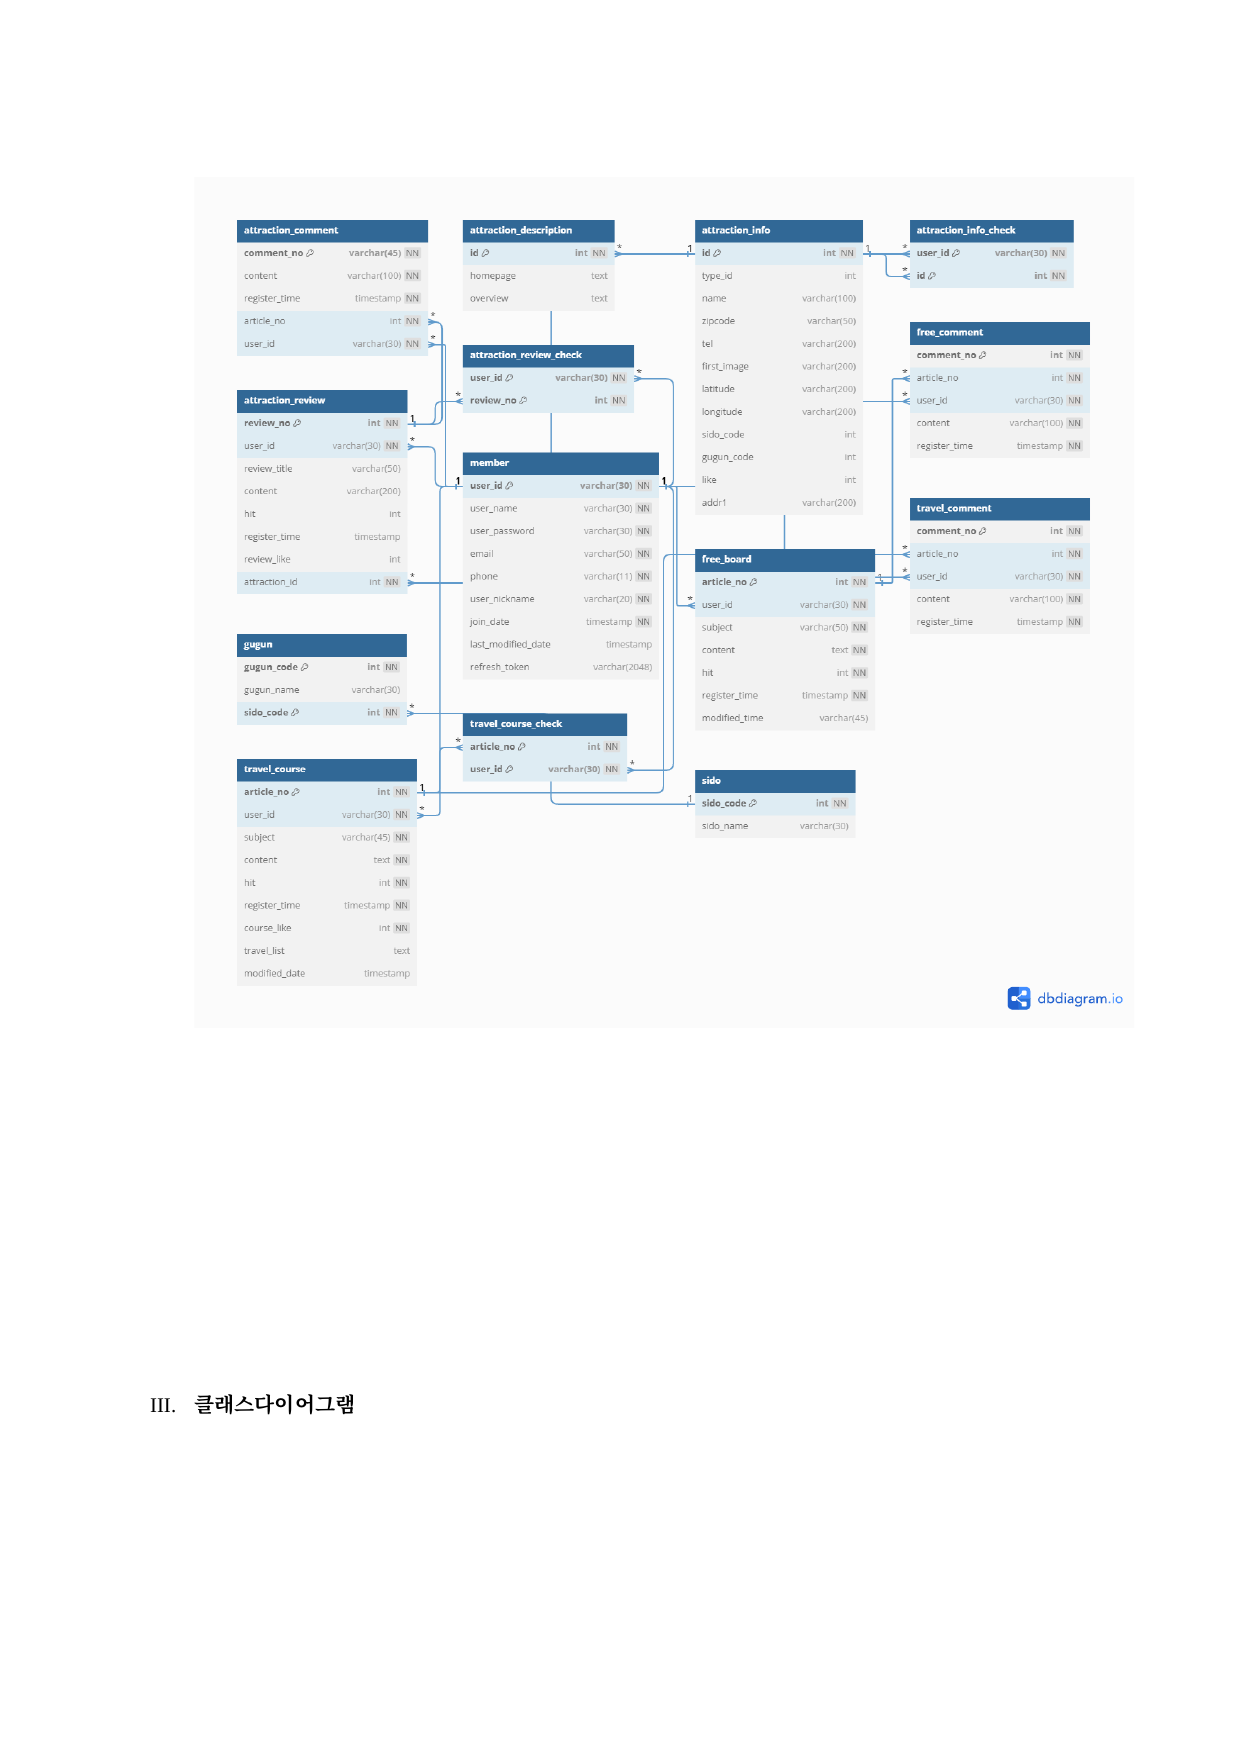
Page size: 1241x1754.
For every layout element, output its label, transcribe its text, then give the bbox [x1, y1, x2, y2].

list 클래스다이어그램 [150, 1389, 1090, 1419]
picture [194, 177, 1135, 1028]
